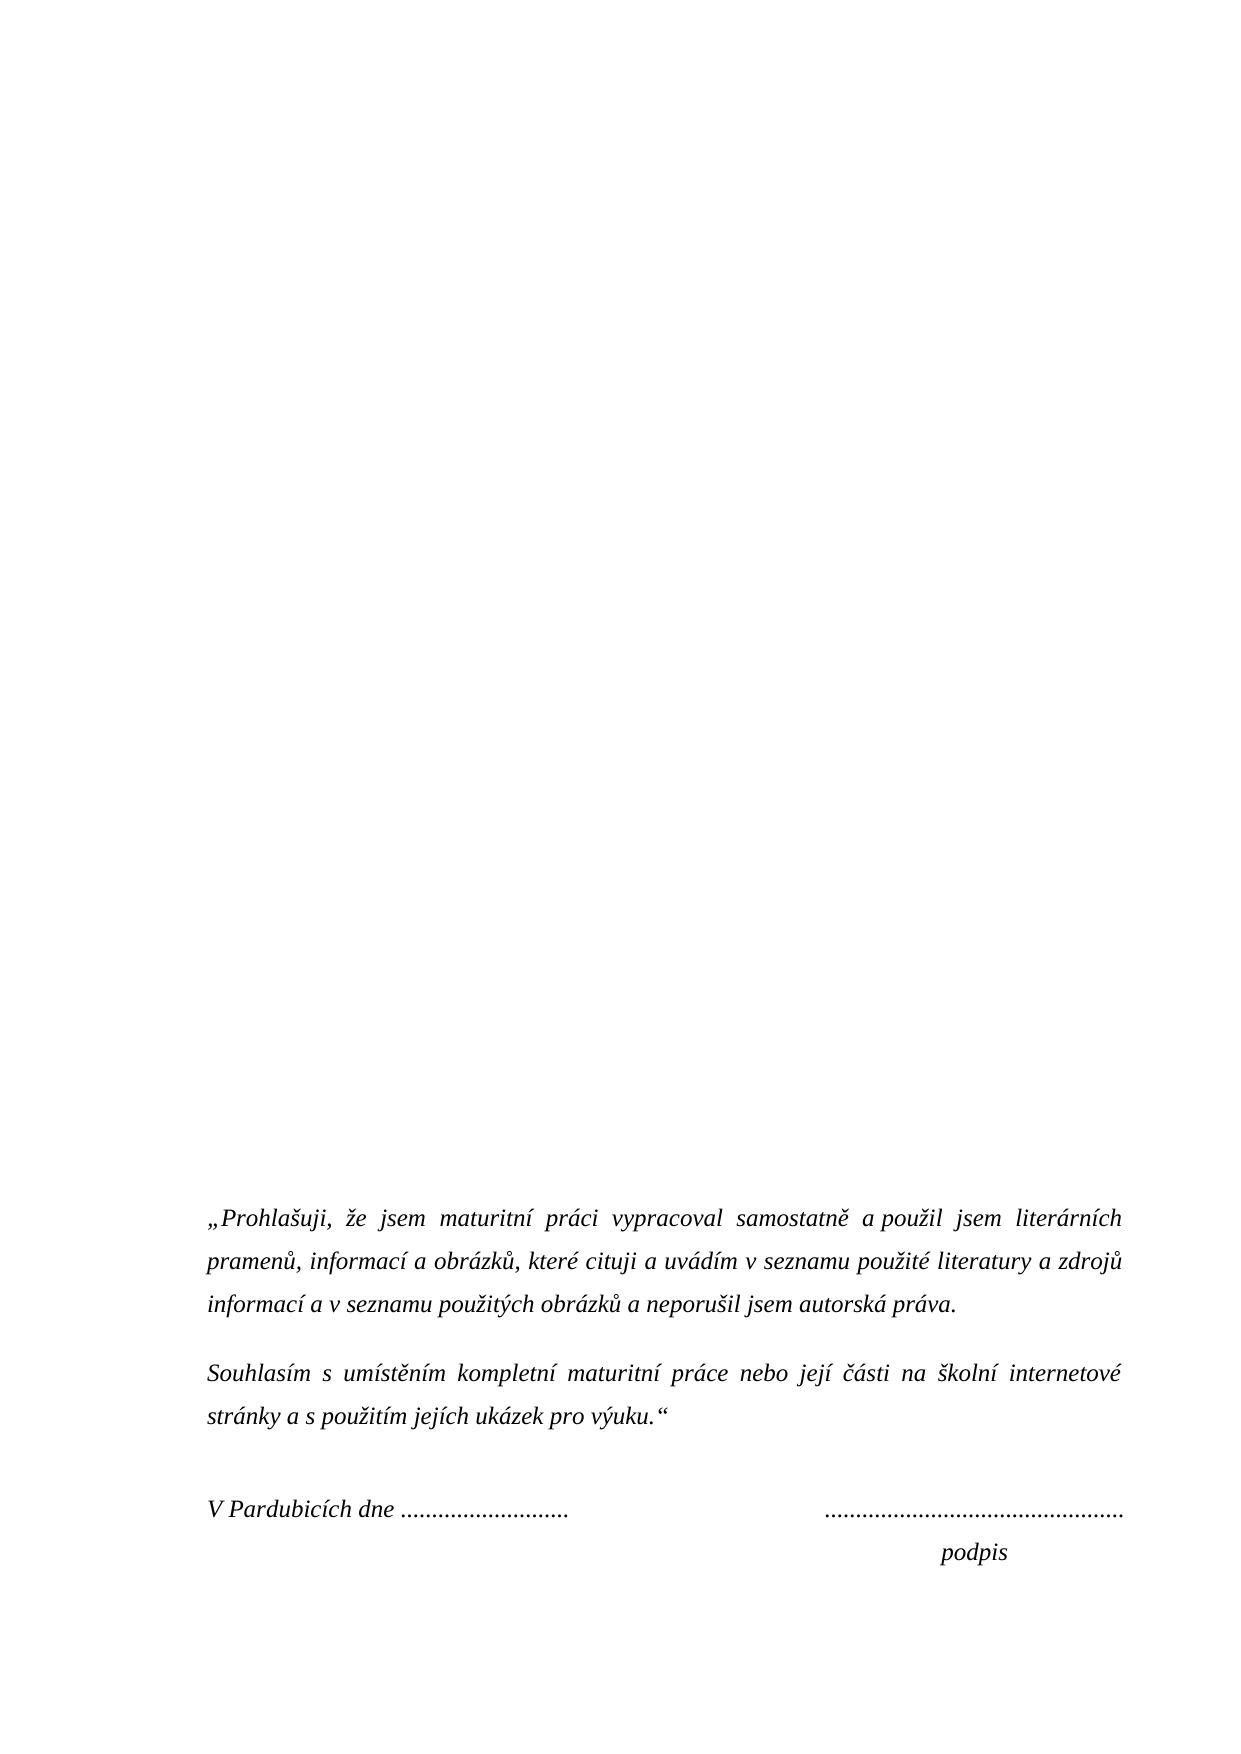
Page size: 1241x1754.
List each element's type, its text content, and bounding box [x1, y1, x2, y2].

text Souhlasím s umístěním kompletní maturitní práce nebo její části na školní internetové stránky a s použitím jejích ukázek pro výuku.“ [207, 1358, 1122, 1429]
text „Prohlašuji, že jsem maturitní práci vypracoval samostatně a použil jsem literárních pramenů, informací a obrázků, které cituji a uvádím v seznamu použité literatury a zdrojů informací a v seznamu použitých obrázků a neporušil jsem autorská práva. [207, 1203, 1122, 1318]
text V Pardubicích dne ........................... ................................................ [207, 1494, 1122, 1523]
text podpis [207, 1537, 1122, 1566]
